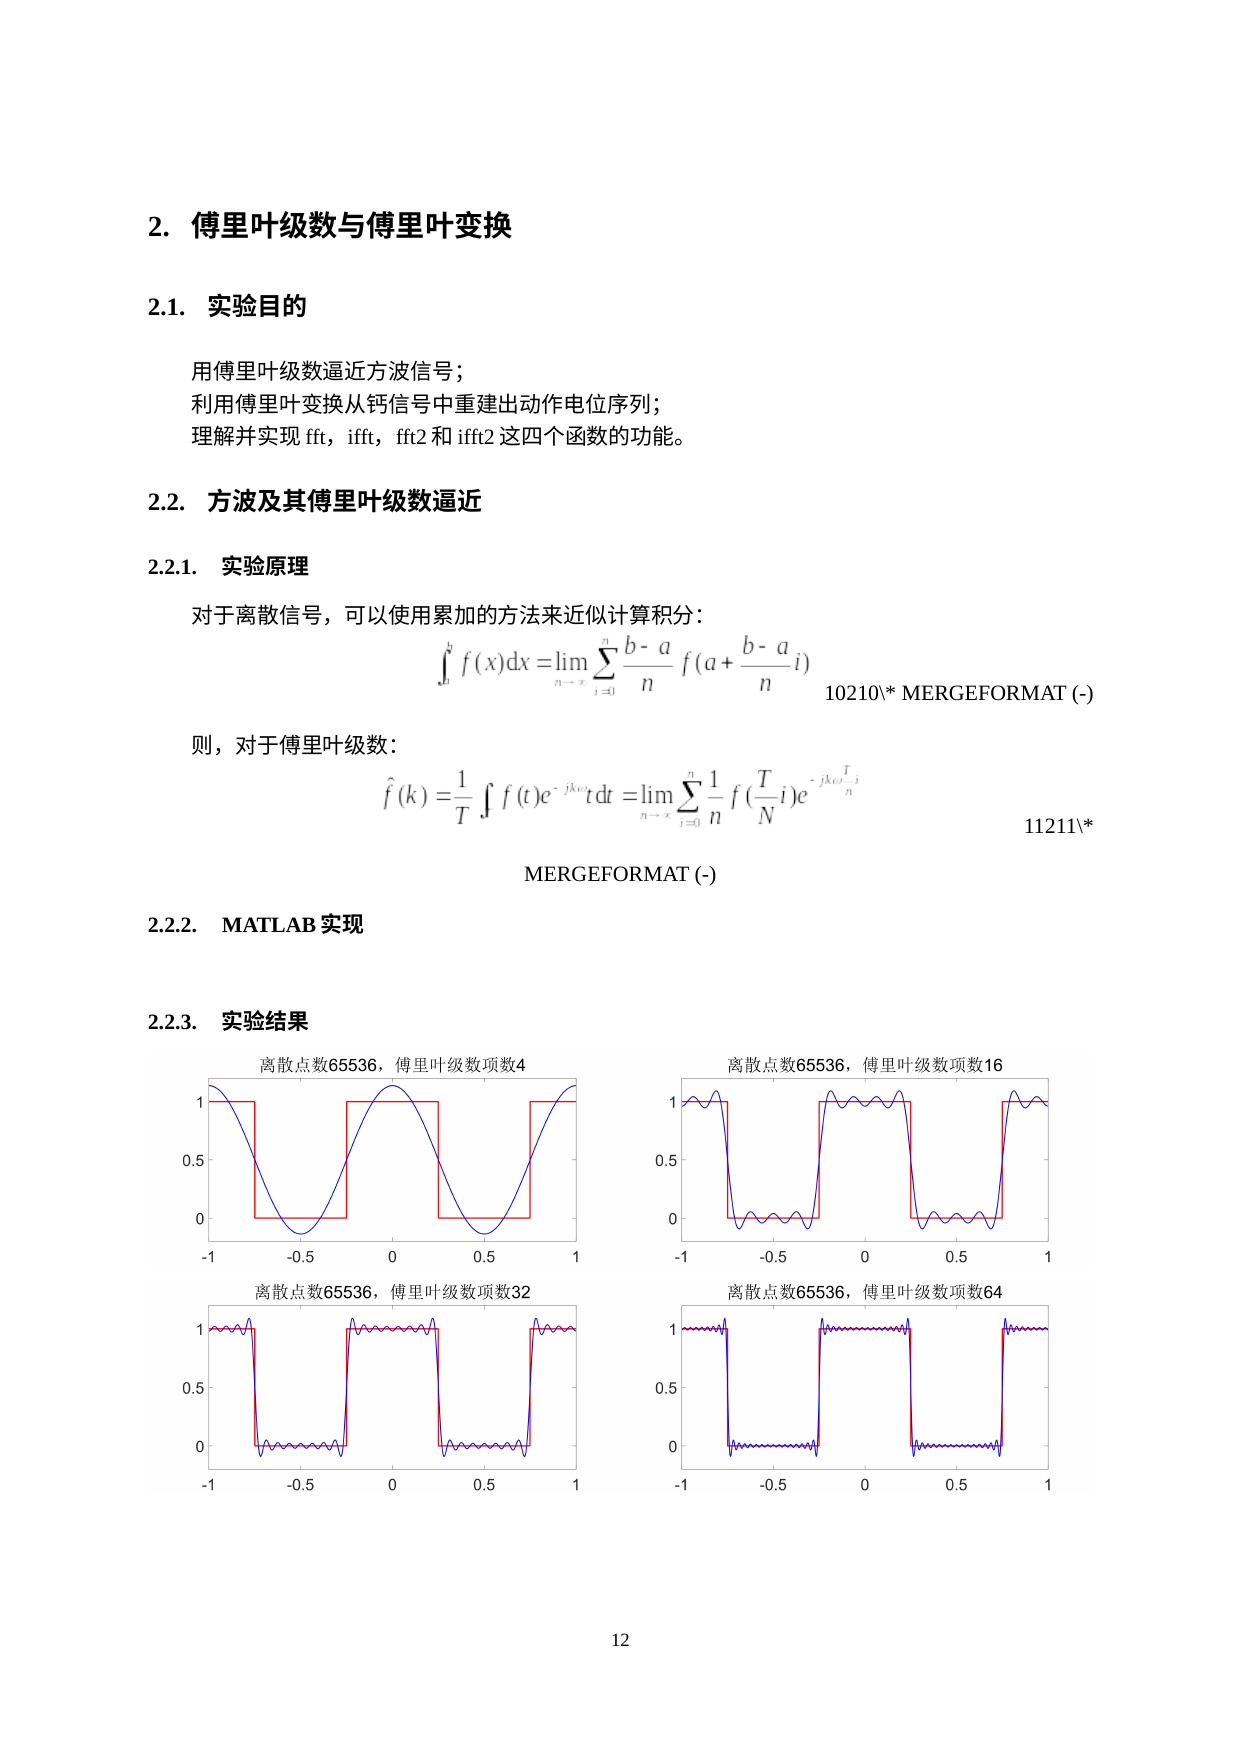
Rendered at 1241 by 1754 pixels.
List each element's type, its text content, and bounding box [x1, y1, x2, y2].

text 对于离散信号，可以使用累加的方法来近似计算积分： [148, 610, 1092, 643]
text 利用傅里叶变换从钙信号中重建出动作电位序列； [148, 399, 1092, 432]
picture [147, 1065, 1093, 1279]
text 用傅里叶级数逼近方波信号； [148, 367, 1092, 399]
subtitle 实验目的 [148, 285, 1092, 350]
subtitle 傅里叶级数与傅里叶变换 [148, 191, 1092, 256]
picture [147, 1292, 1093, 1507]
text 理解并实现fft，ifft，fft2和ifft2这四个函数的功能。 [148, 432, 1092, 464]
subtitle 实验原理 [148, 562, 1092, 594]
subtitle 方波及其傅里叶级数逼近 [148, 480, 1092, 545]
subtitle MATLAB实现 [148, 919, 1092, 952]
subtitle 实验结果 [148, 1017, 1092, 1049]
text 则，对于傅里叶级数： [148, 740, 1092, 773]
